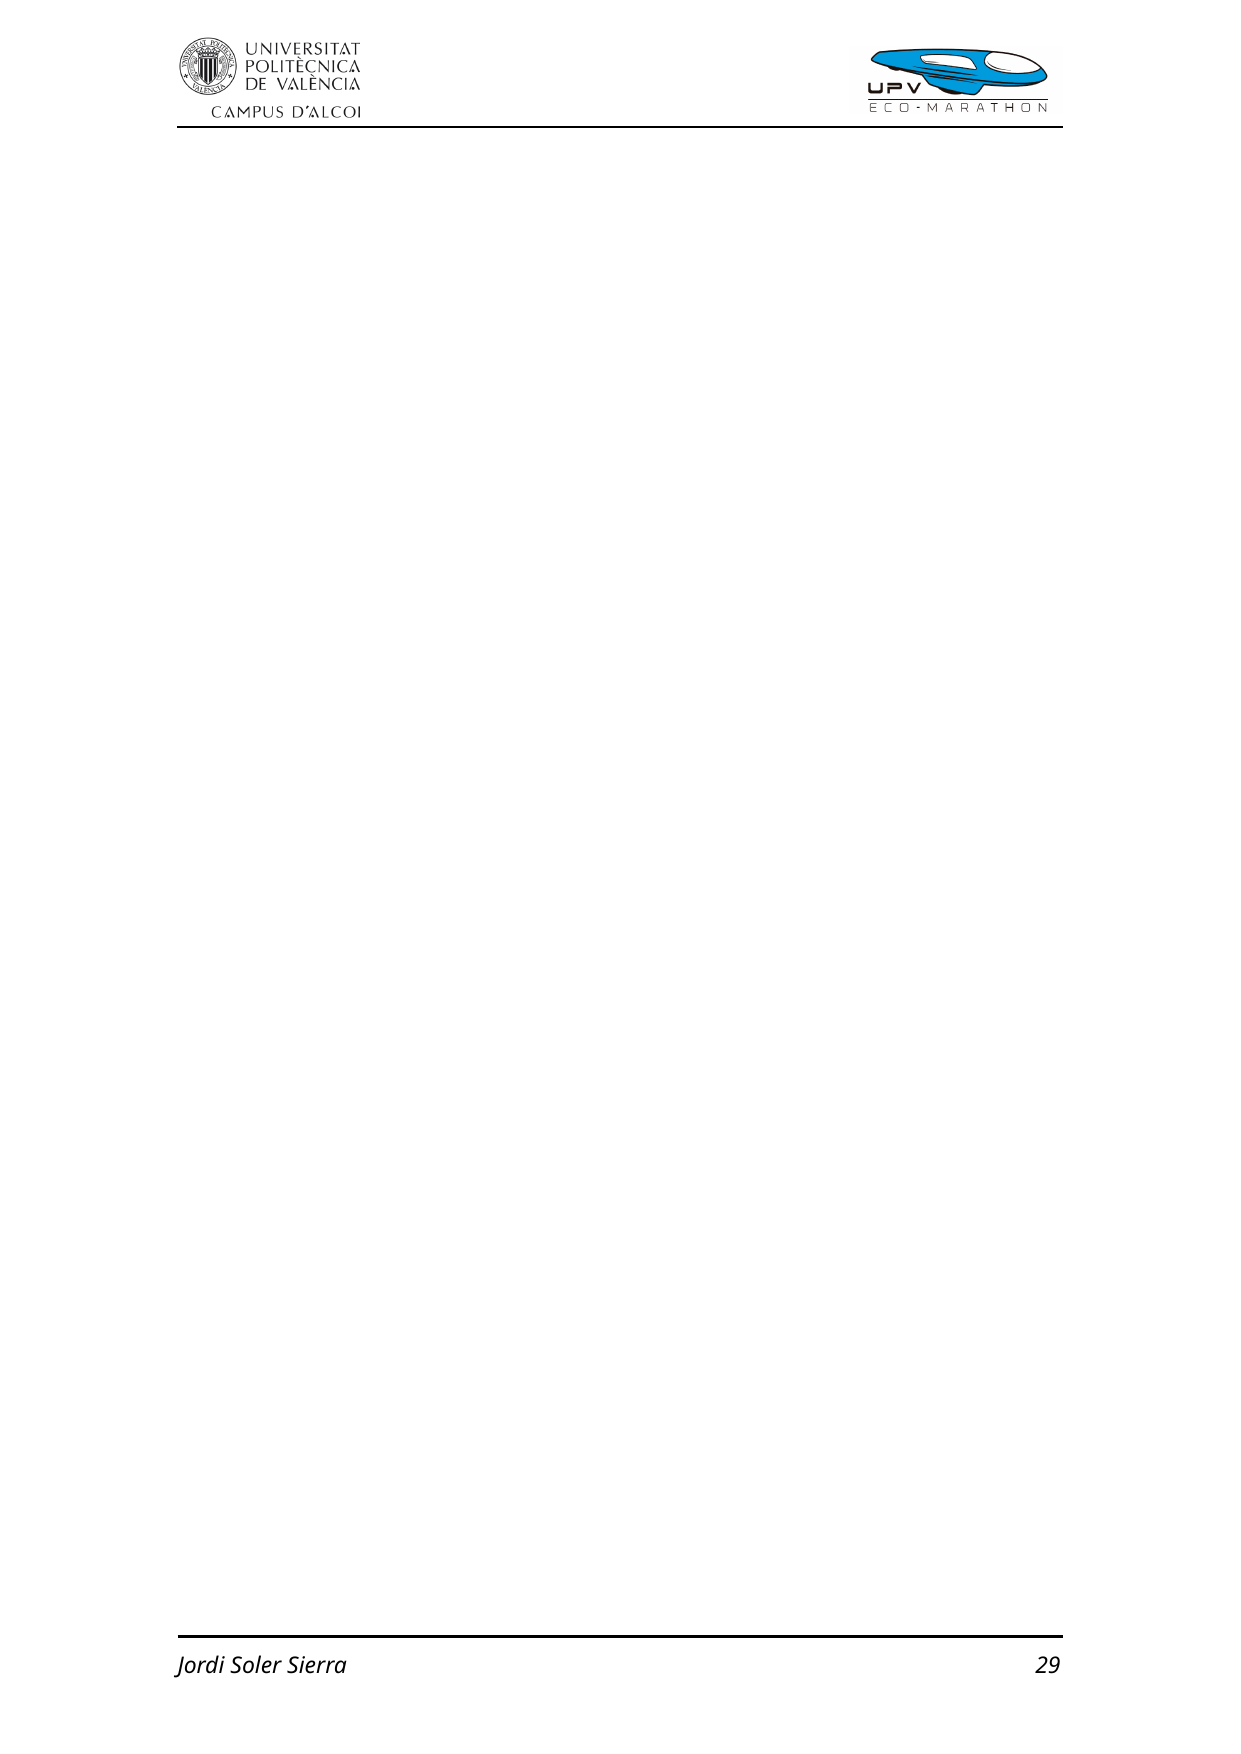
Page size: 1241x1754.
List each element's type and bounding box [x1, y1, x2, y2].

picture [177, 34, 362, 121]
picture [849, 46, 1063, 114]
